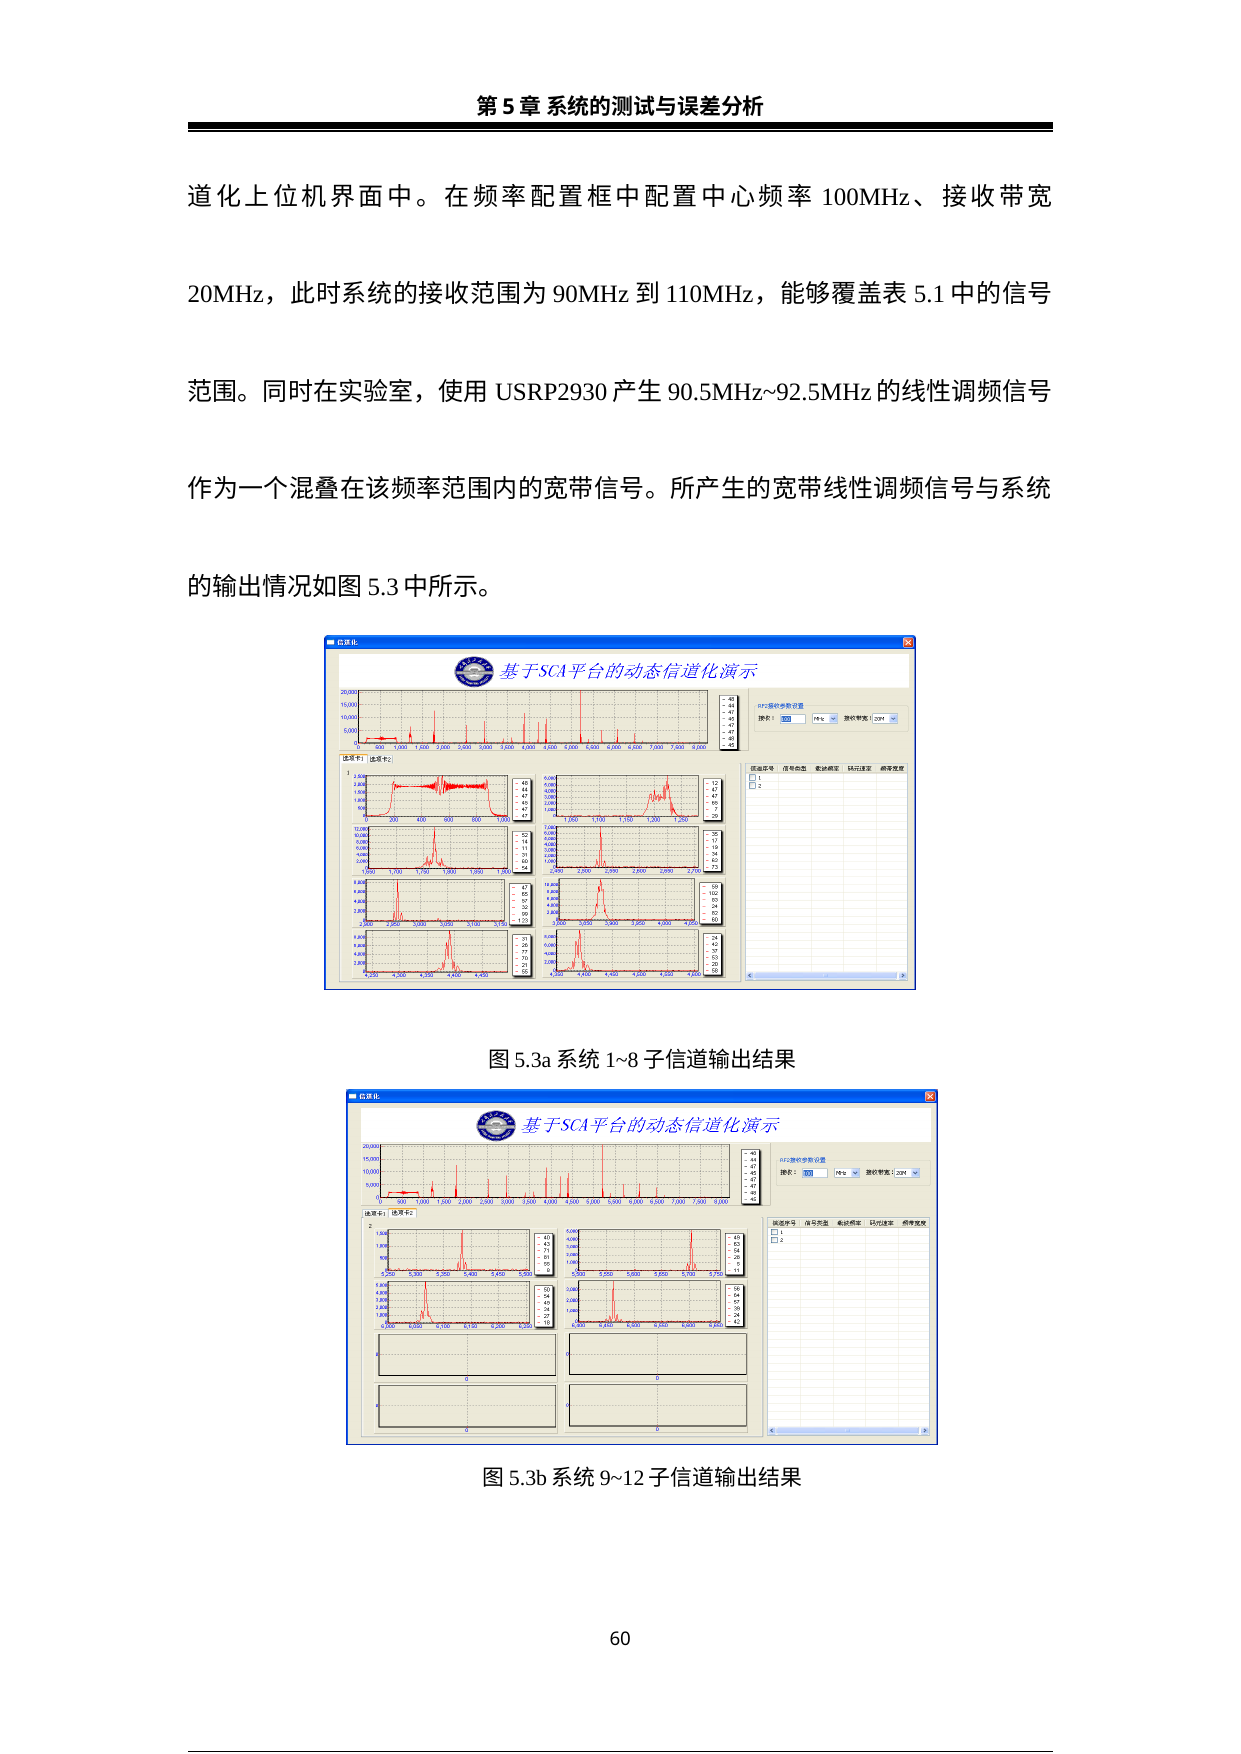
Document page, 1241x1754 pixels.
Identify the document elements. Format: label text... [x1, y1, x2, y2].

text 图5.3b系统9~12子信道输出结果 [187, 1460, 1053, 1492]
picture [346, 1089, 938, 1445]
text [187, 162, 1053, 617]
picture [324, 635, 916, 990]
